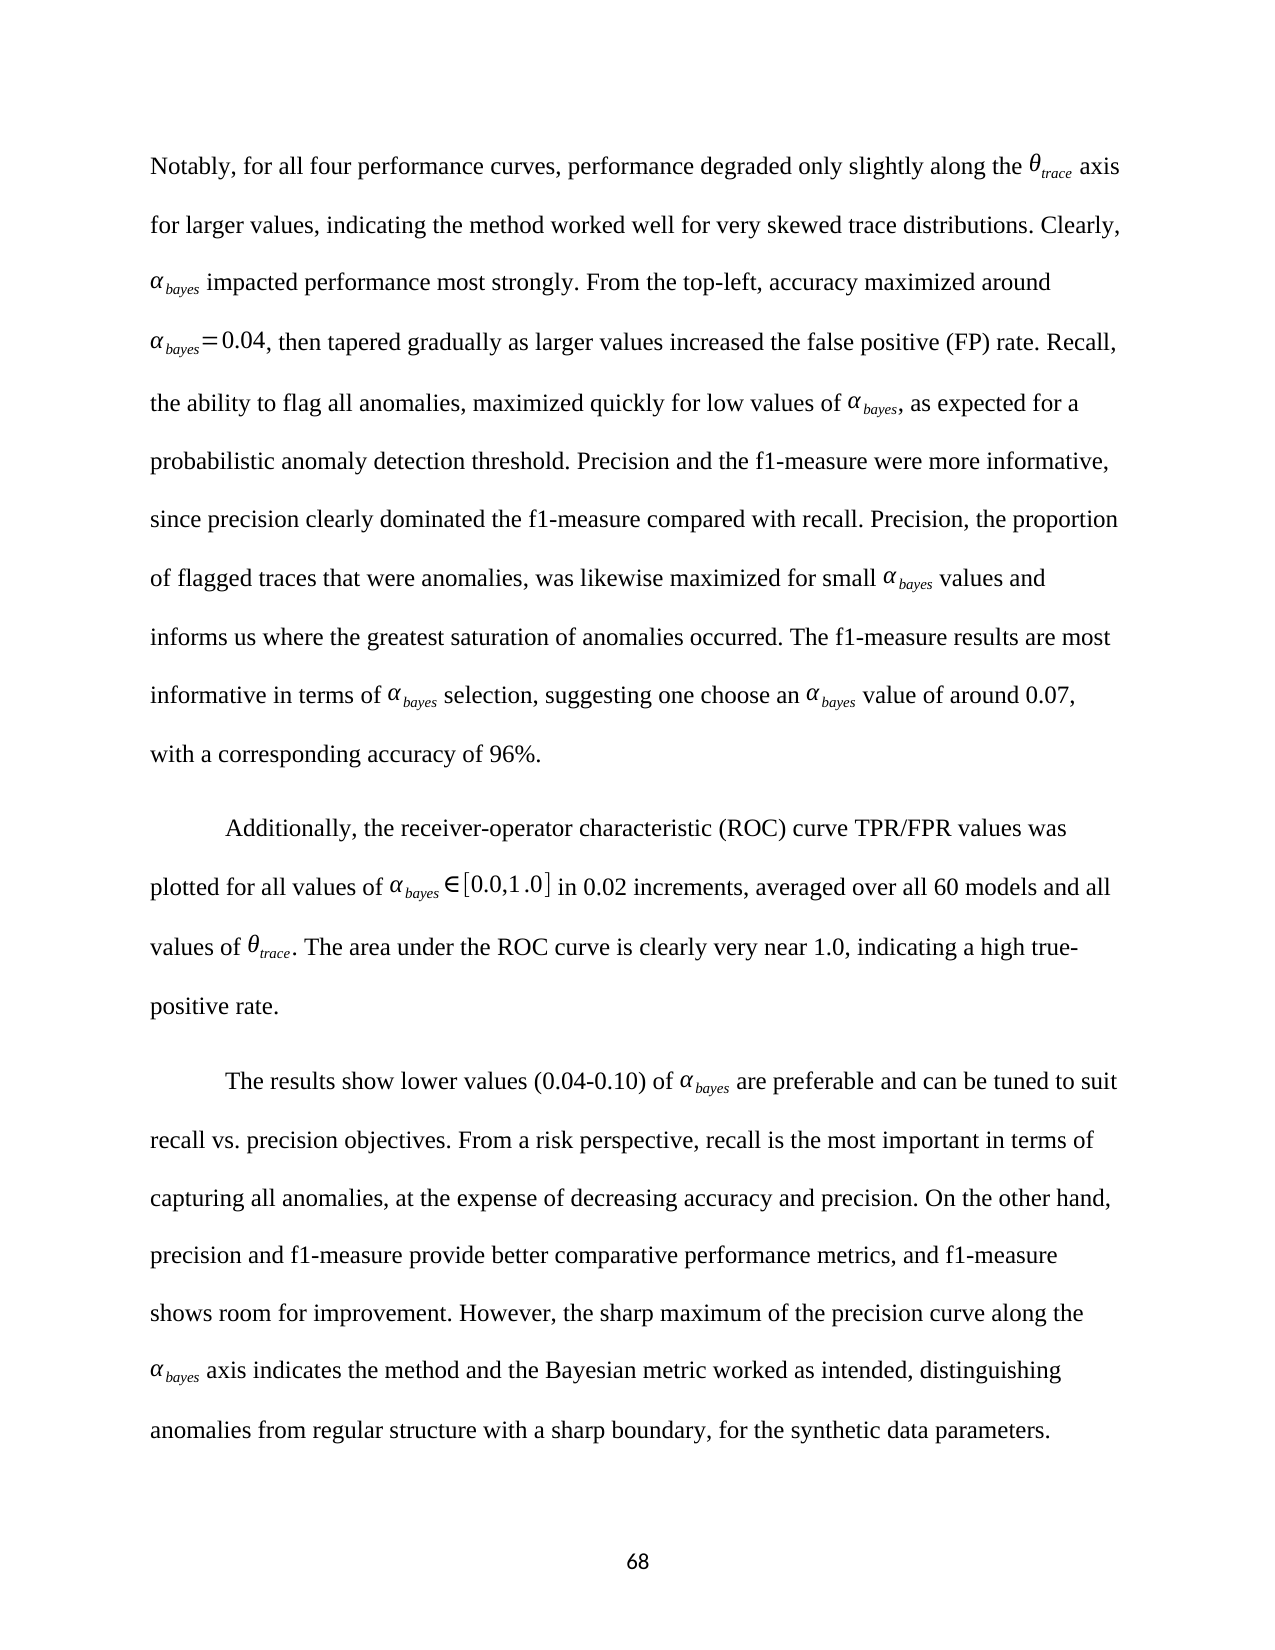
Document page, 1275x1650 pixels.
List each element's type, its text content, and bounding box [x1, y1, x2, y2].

text The results show lower values (0.04-0.10) of are preferable and can be tuned to suit recall vs. precision objectives. From a risk perspective, recall is the most important in terms of capturing all anomalies, at the expense of decreasing accuracy and precision. On the other hand, precision and f1-measure provide better comparative performance metrics, and f1-measure shows room for improvement. However, the sharp maximum of the precision curve along the axis indicates the method and the Bayesian metric worked as intended, distinguishing anomalies from regular structure with a sharp boundary, for the synthetic data parameters. [150, 1065, 1125, 1443]
text Additionally, the receiver-operator characteristic (ROC) curve TPR/FPR values was plotted for all values of in 0.02 increments, averaged over all 60 models and all values of . The area under the ROC curve is clearly very near 1.0, indicating a high true-positive rate. [150, 813, 1125, 1020]
text Notably, for all four performance curves, performance degraded only slightly along the axis for larger values, indicating the method worked well for very skewed trace distributions. Clearly, impacted performance most strongly. From the top-left, accuracy maximized around , then tapered gradually as larger values increased the false positive (FP) rate. Recall, the ability to flag all anomalies, maximized quickly for low values of , as expected for a probabilistic anomaly detection threshold. Precision and the f1-measure were more informative, since precision clearly dominated the f1-measure compared with recall. Precision, the proportion of flagged traces that were anomalies, was likewise maximized for small values and informs us where the greatest saturation of anomalies occurred. The f1-measure results are most informative in terms of selection, suggesting one choose an value of around 0.07, with a corresponding accuracy of 96%. [150, 150, 1125, 768]
